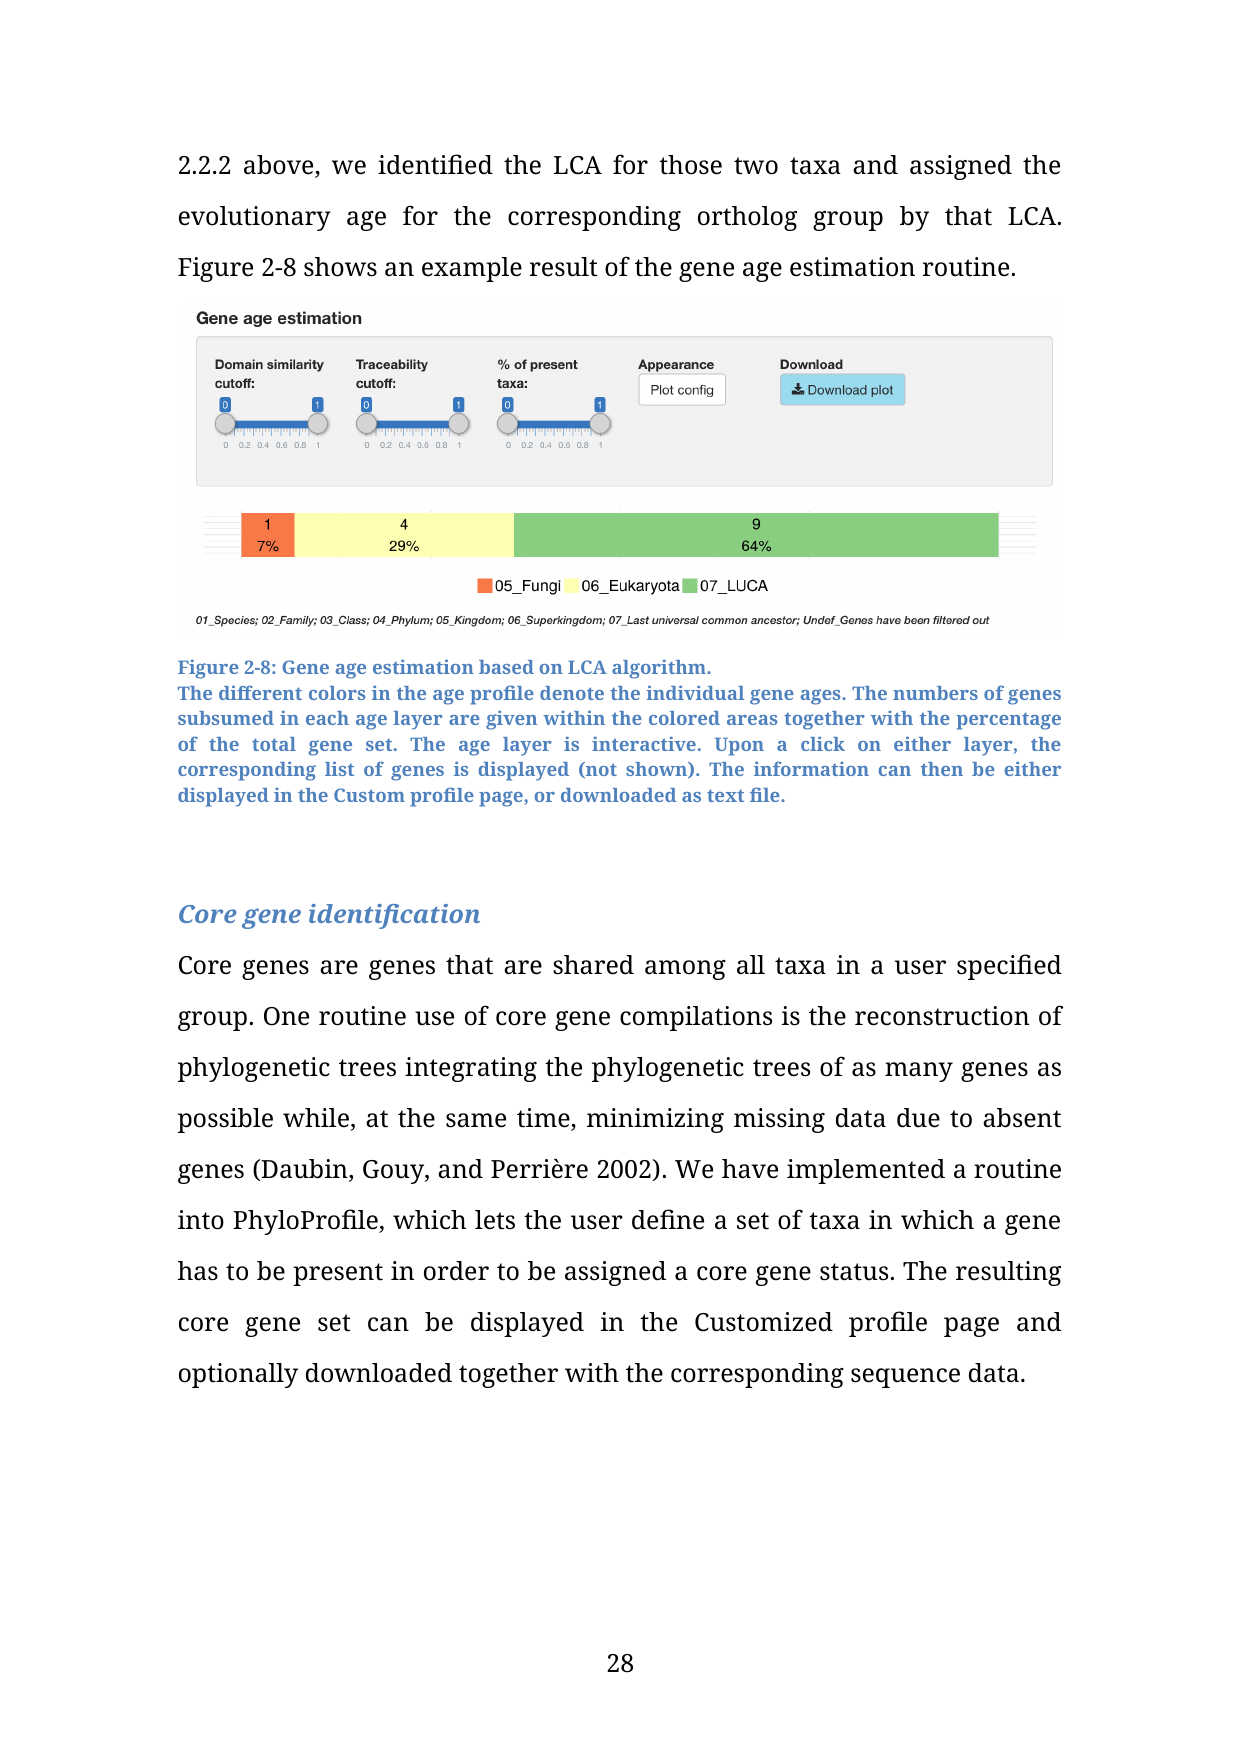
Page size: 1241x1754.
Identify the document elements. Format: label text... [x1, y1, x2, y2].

text The different colors in the age profile denote the individual gene ages. The numbers of genes subsumed in each age layer are given within the colored areas together with the percentage of the total gene set. The age layer is interactive. Upon a click on either layer, the corresponding list of genes is displayed (not shown). The information can then be either displayed in the Custom profile page, or downloaded as text file. [177, 680, 1063, 808]
text Core gene identification [177, 896, 1063, 930]
picture [177, 300, 1063, 638]
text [177, 148, 1063, 284]
text Core genes are genes that are shared among all taxa in a user specified group. One routine use of core gene compilations is the reconstruction of phylogenetic trees integrating the phylogenetic trees of as many genes as possible while, at the same time, minimizing missing data due to absent genes (Daubin, Gouy, and Perrière 2002). We have implemented a routine into PhyloProfile, which lets the user define a set of taxa in which a gene has to be present in order to be assigned a core gene status. The resulting core gene set can be displayed in the Customized profile page and optionally downloaded together with the corresponding sequence data. [177, 947, 1063, 1390]
